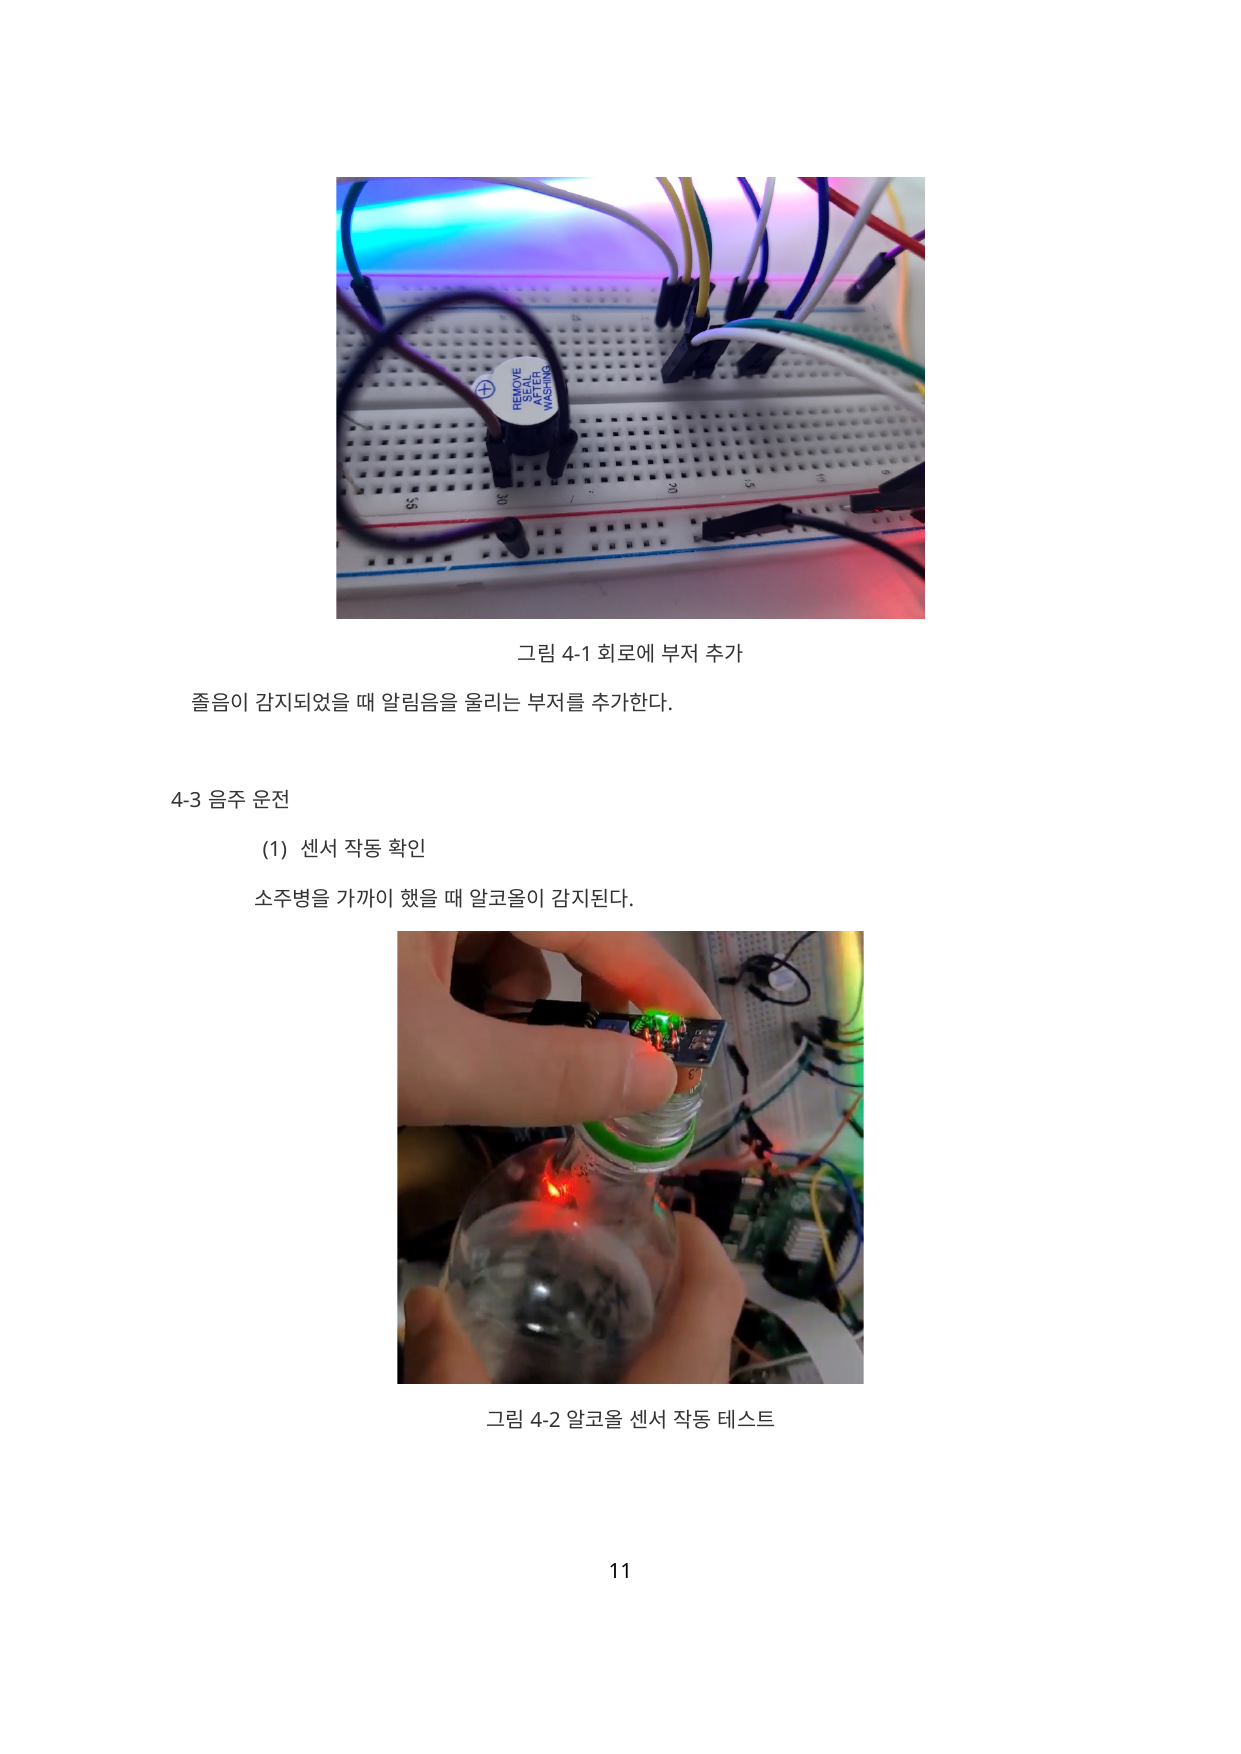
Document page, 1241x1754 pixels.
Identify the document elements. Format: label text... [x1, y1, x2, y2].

list 음주 운전 [171, 783, 1090, 814]
text 그림 4-1 회로에 부저 추가 [171, 637, 1090, 668]
text 졸음이 감지되었을 때 알림음을 울리는 부저를 추가한다. [171, 687, 1090, 717]
picture [336, 177, 925, 619]
text 그림 4-2 알코올 센서 작동 테스트 [171, 1403, 1090, 1433]
list 센서 작동 확인 [262, 833, 1090, 863]
text 소주병을 가까이 했을 때 알코올이 감지된다. [233, 882, 1090, 912]
picture [397, 931, 864, 1384]
